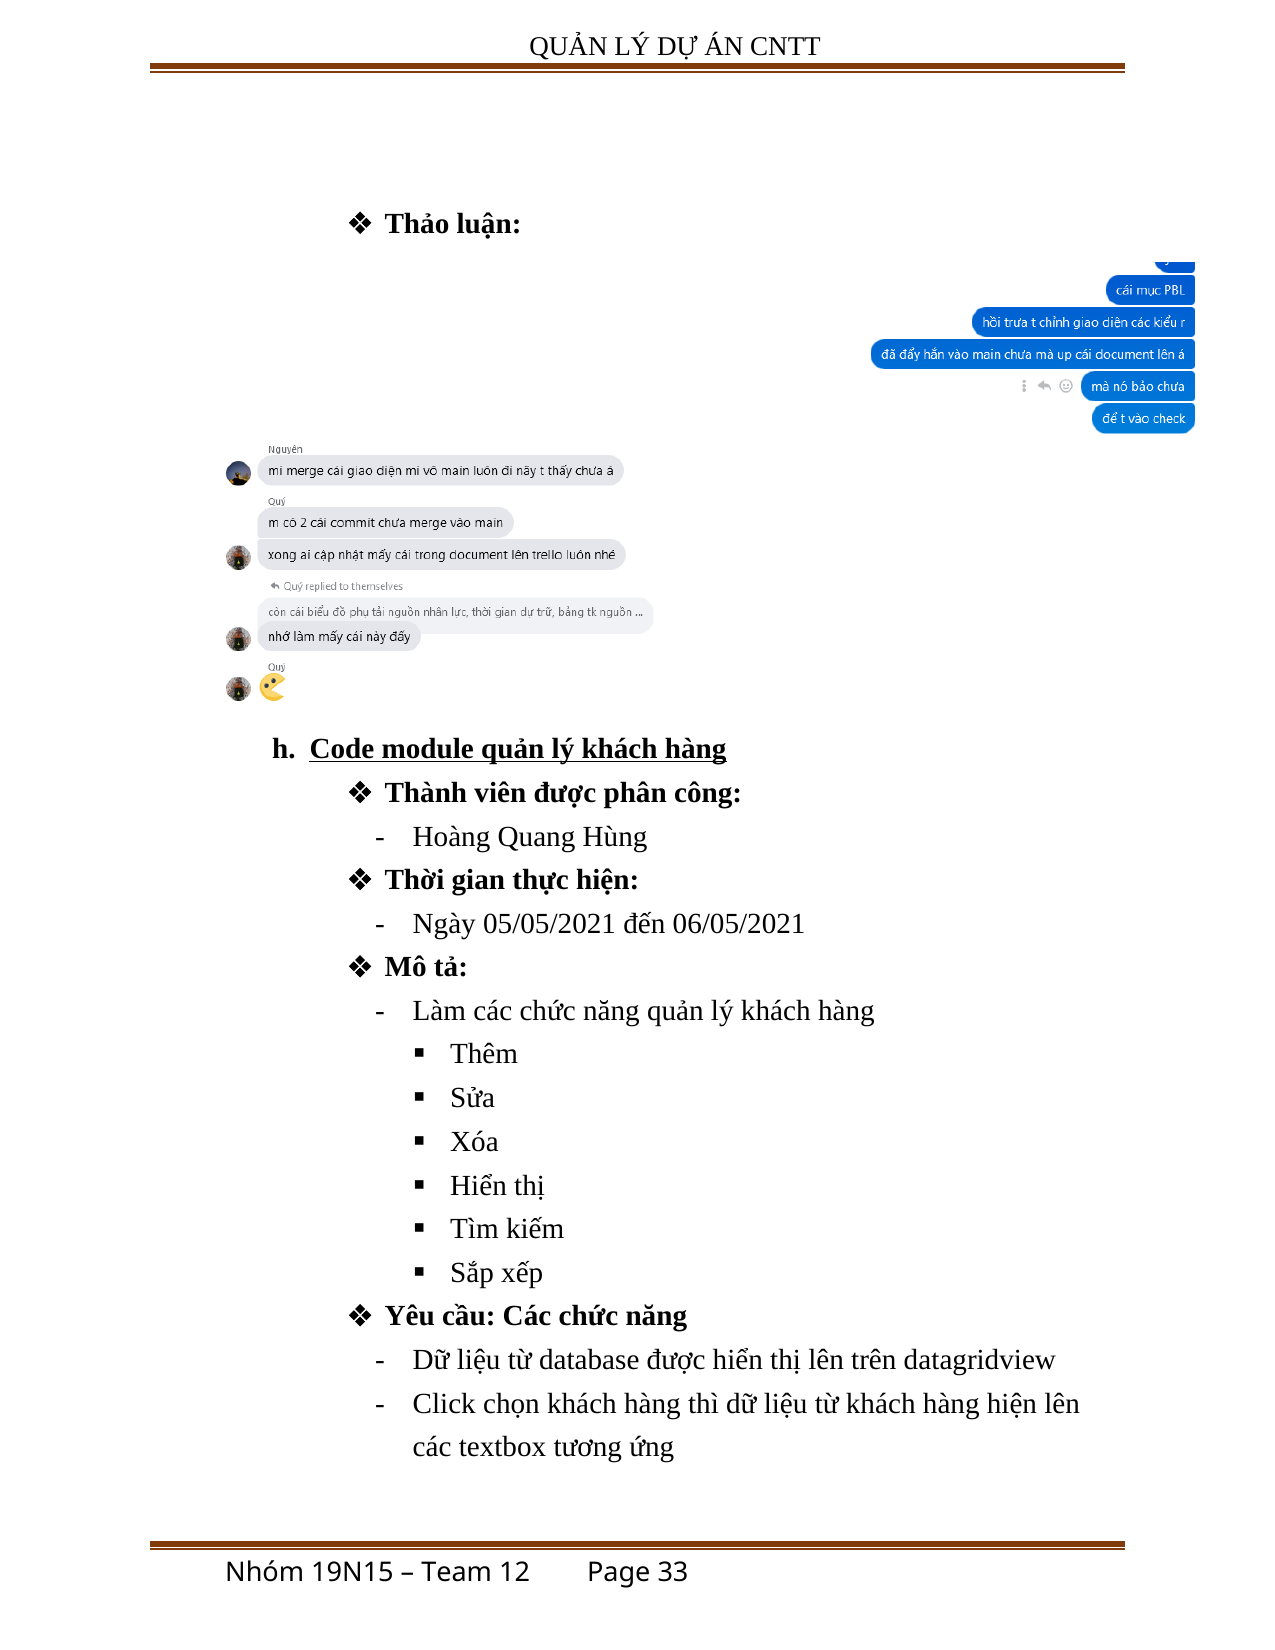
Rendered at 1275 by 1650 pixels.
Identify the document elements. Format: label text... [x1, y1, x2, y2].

list Click chọn khách hàng thì dữ liệu từ khách hàng hiện lên các textbox tương ứng [375, 1386, 1125, 1463]
list Mô tả: [347, 949, 1125, 983]
list Tìm kiếm [412, 1211, 1125, 1245]
list Yêu cầu: Các chức năng [347, 1298, 1125, 1332]
list Thêm [412, 1037, 1125, 1070]
list Hoàng Quang Hùng [375, 819, 1125, 852]
list Dữ liệu từ database được hiển thị lên trên datagridview [375, 1342, 1125, 1376]
list Xóa [412, 1124, 1125, 1158]
list Thời gian thực hiện: [347, 862, 1125, 896]
list Sửa [412, 1080, 1125, 1114]
list Thành viên được phân công: [347, 775, 1125, 809]
picture [225, 262, 1200, 710]
list Thảo luận: [347, 206, 1125, 240]
list Làm các chức năng quản lý khách hàng [375, 993, 1125, 1027]
list Code module quản lý khách hàng [272, 732, 1125, 765]
list Sắp xếp [412, 1255, 1125, 1288]
list Ngày 05/05/2021 đến 06/05/2021 [375, 906, 1125, 939]
list Hiển thị [412, 1168, 1125, 1201]
